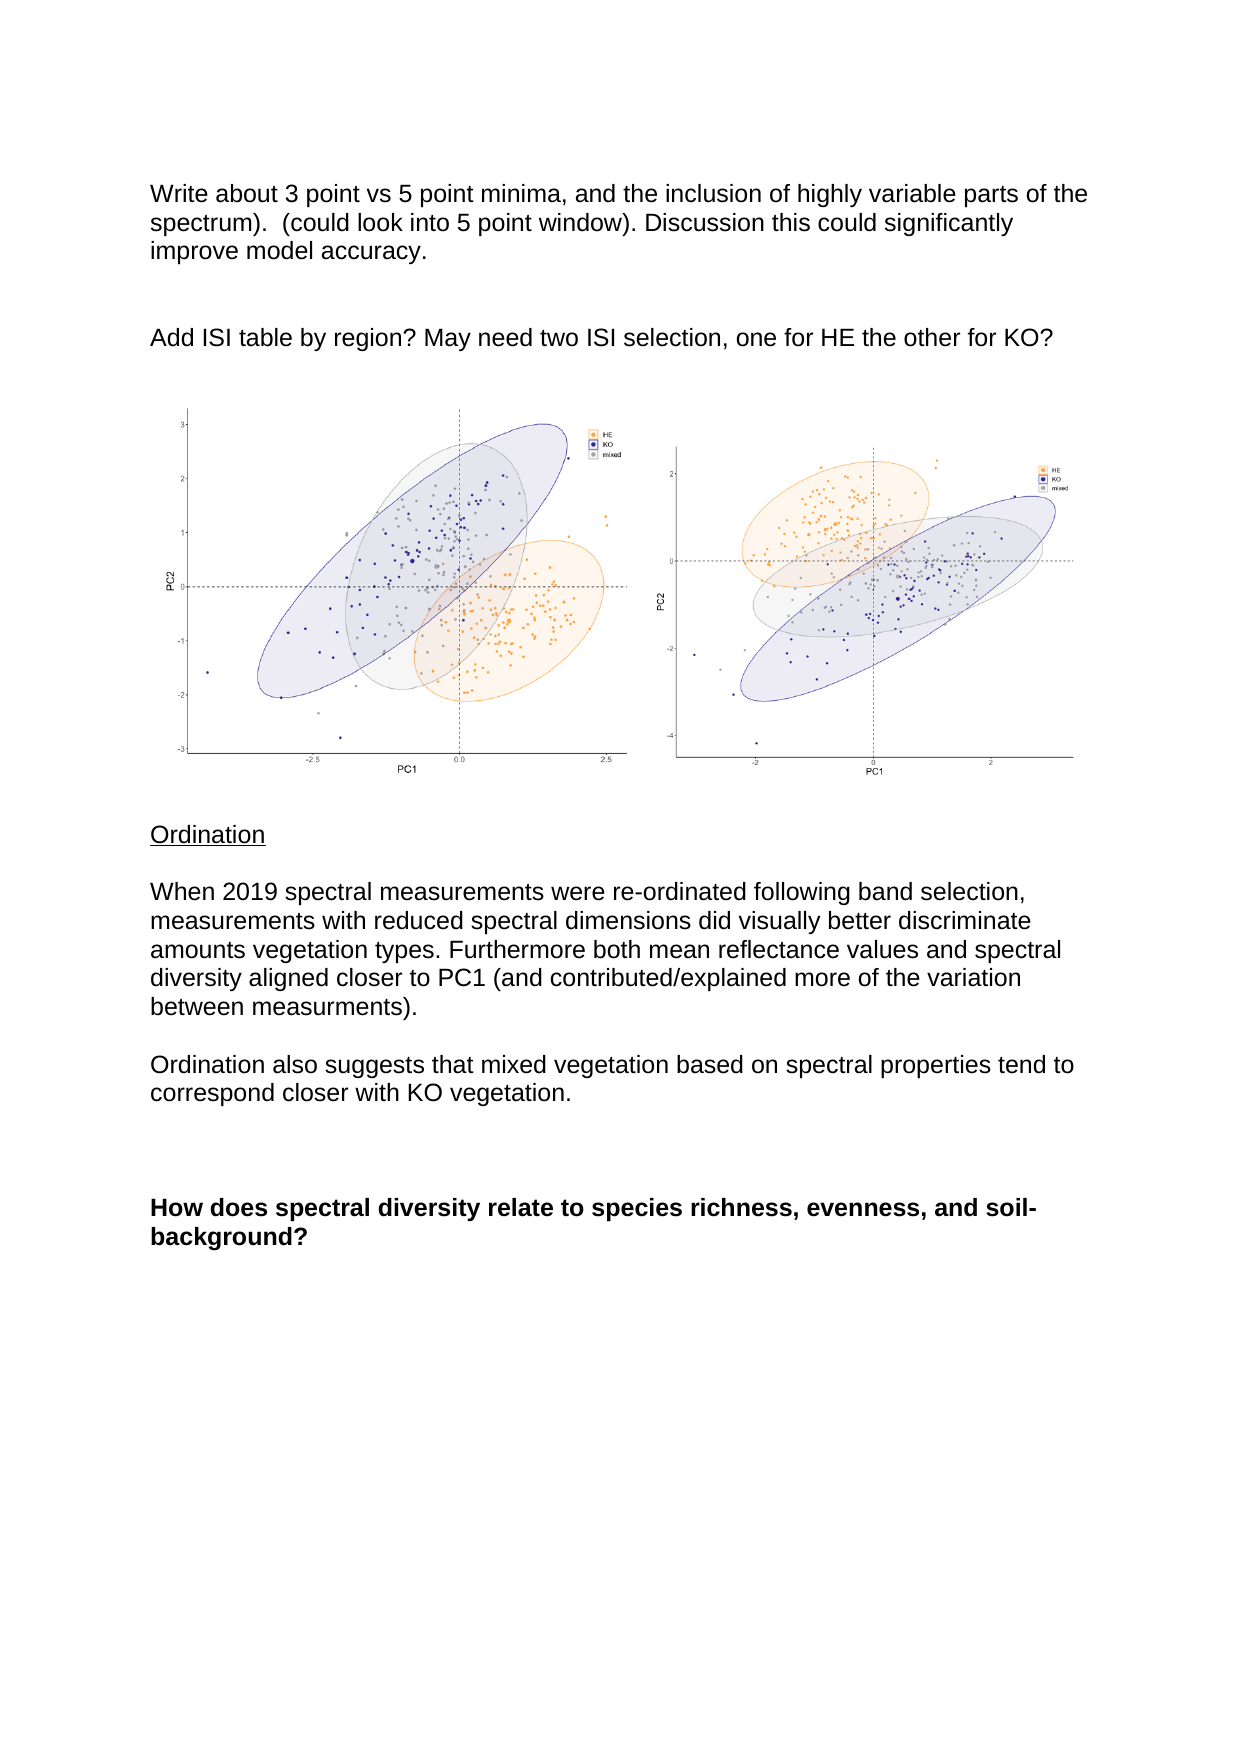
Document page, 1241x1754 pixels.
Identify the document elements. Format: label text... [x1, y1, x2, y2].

text Add ISI table by region? May need two ISI selection, one for HE the other for KO? [150, 322, 1090, 351]
text How does spectral diversity relate to species richness, evenness, and soil-background? [150, 1193, 1090, 1251]
text When 2019 spectral measurements were re-ordinated following band selection, measurements with reduced spectral dimensions did visually better discriminate amounts vegetation types. Furthermore both mean reflectance values and spectral diversity aligned closer to PC1 (and contributed/explained more of the variation between measurments). [150, 877, 1090, 1021]
picture [150, 380, 1088, 791]
text Ordination [150, 819, 1090, 848]
text Write about 3 point vs 5 point minima, and the inclusion of highly variable parts of the spectrum). (could look into 5 point window). Discussion this could significantly improve model accuracy. [150, 179, 1090, 265]
text Ordination also suggests that mixed vegetation based on spectral properties tend to correspond closer with KO vegetation. [150, 1049, 1090, 1107]
